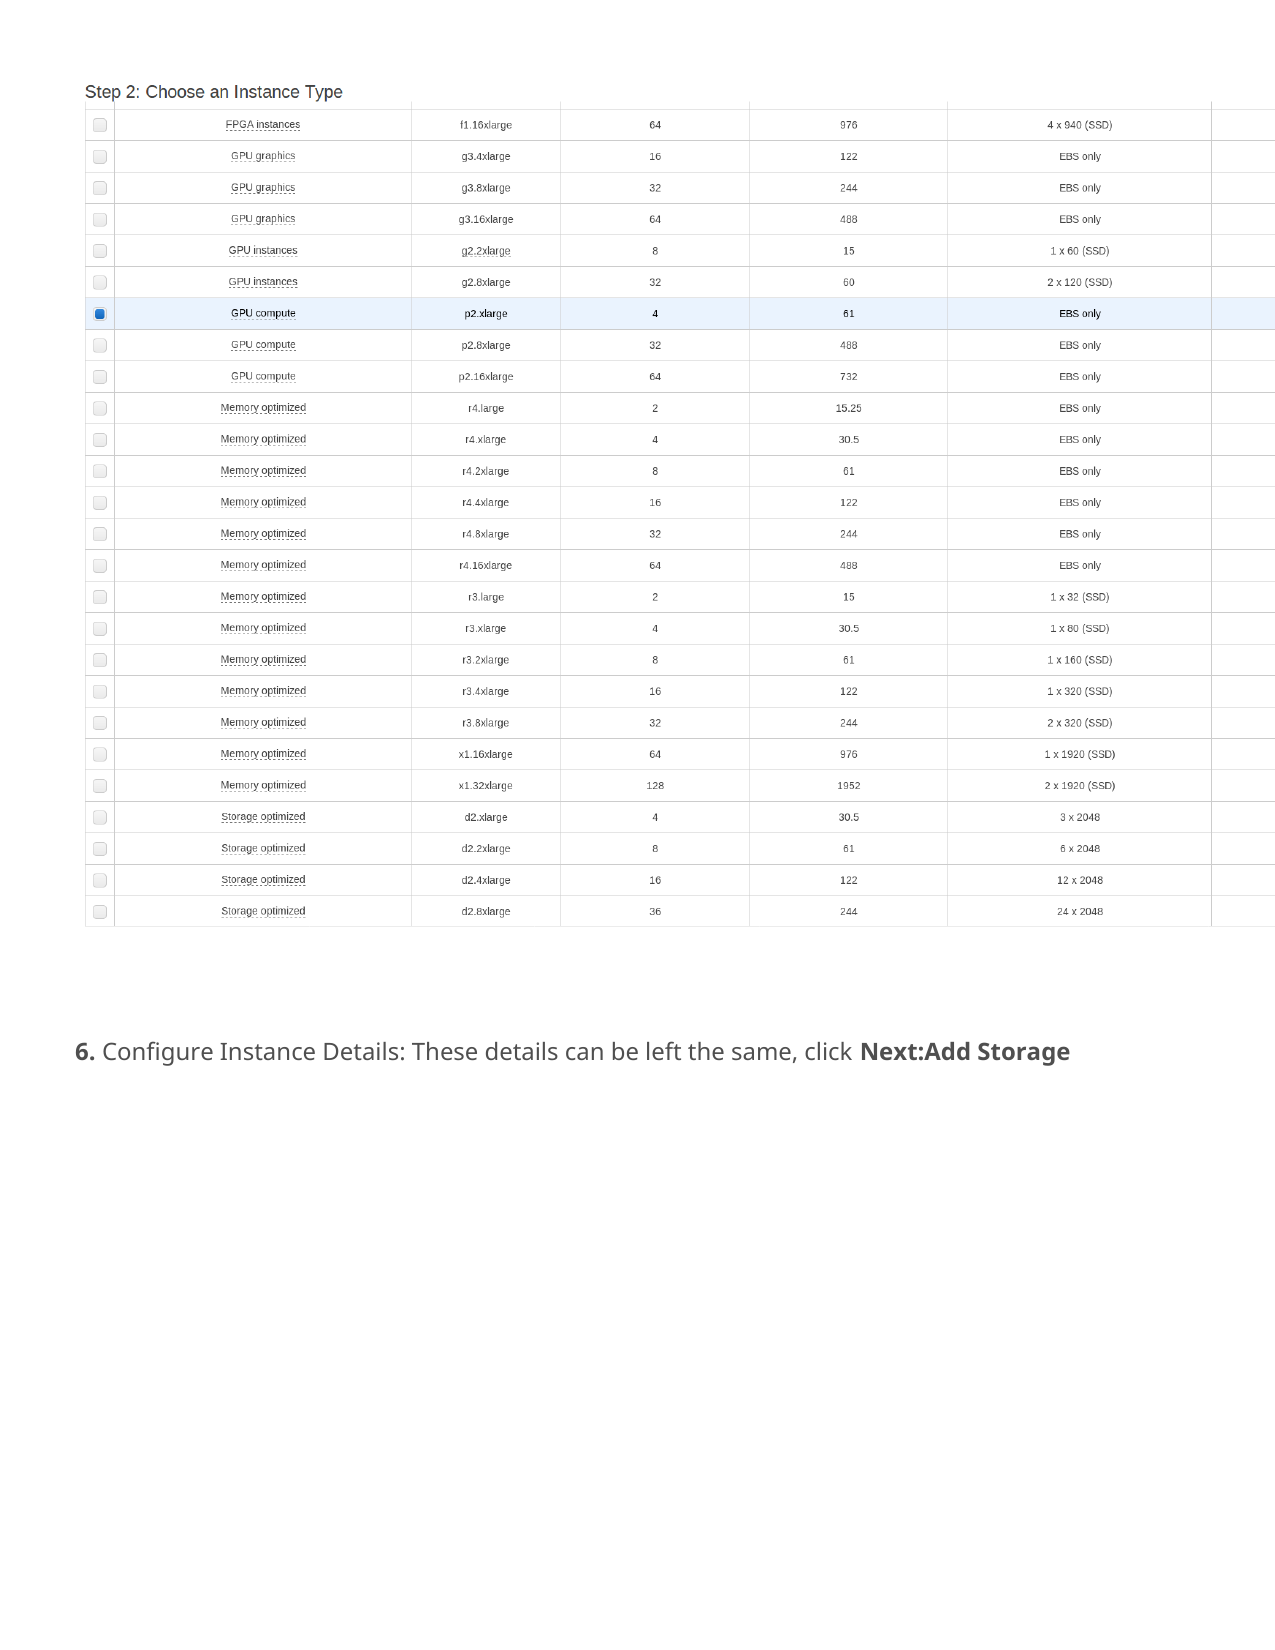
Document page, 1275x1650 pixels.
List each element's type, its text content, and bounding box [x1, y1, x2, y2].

text 6. Configure Instance Details: These details can be left the same, click Next:Add Storage [75, 1035, 1200, 1067]
picture [75, 75, 1275, 969]
